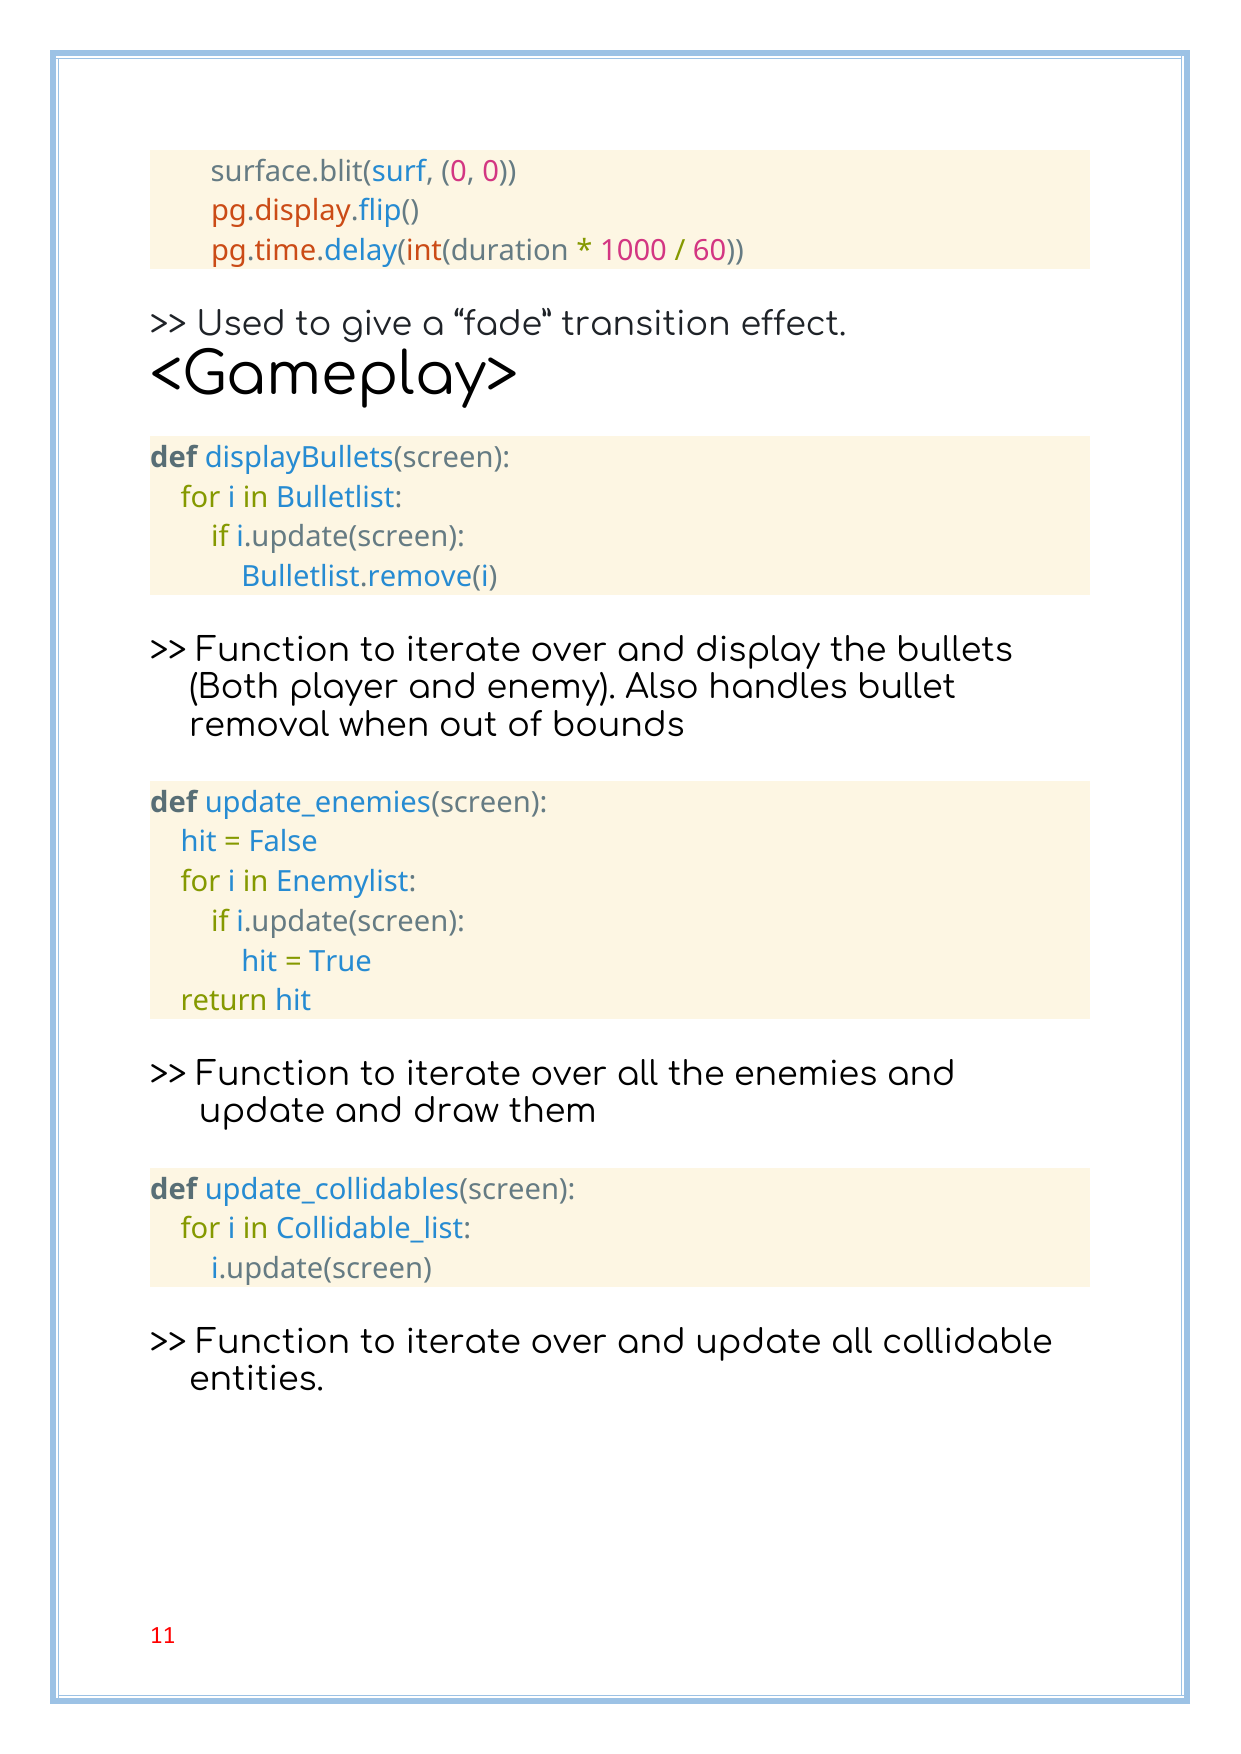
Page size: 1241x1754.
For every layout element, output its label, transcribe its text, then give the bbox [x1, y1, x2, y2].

text for i in Enemylist: [150, 860, 1090, 900]
text for i in Bulletlist: [150, 476, 1090, 516]
text hit = False [150, 821, 1090, 860]
text >> Function to iterate over all the enemies and [150, 1056, 1090, 1093]
text hit = True [150, 940, 1090, 979]
text def displayBullets(screen): [150, 436, 1090, 476]
text return hit [150, 979, 1090, 1019]
text def update_collidables(screen): [150, 1168, 1090, 1208]
text for i in Collidable_list: [150, 1208, 1090, 1247]
text i.update(screen) [150, 1247, 1090, 1287]
text if i.update(screen): [150, 516, 1090, 555]
text (Both player and enemy). Also handles bullet [150, 669, 1090, 707]
text Bulletlist.remove(i) [150, 555, 1090, 595]
text if i.update(screen): [150, 900, 1090, 940]
text <Gameplay> [150, 343, 1090, 408]
text removal when out of bounds [150, 707, 1090, 744]
text pg.time.delay(int(duration * 1000 / 60)) [150, 229, 1090, 269]
text >> Function to iterate over and update all collidable [150, 1324, 1090, 1361]
text surface.blit(surf, (0, 0)) [150, 150, 1090, 190]
text pg.display.flip() [150, 190, 1090, 229]
text def update_enemies(screen): [150, 781, 1090, 821]
text >> Used to give a “fade” transition effect. [150, 306, 1090, 343]
text >> Function to iterate over and display the bullets [150, 632, 1090, 669]
text entities. [150, 1361, 1090, 1398]
text update and draw them [150, 1093, 1090, 1131]
